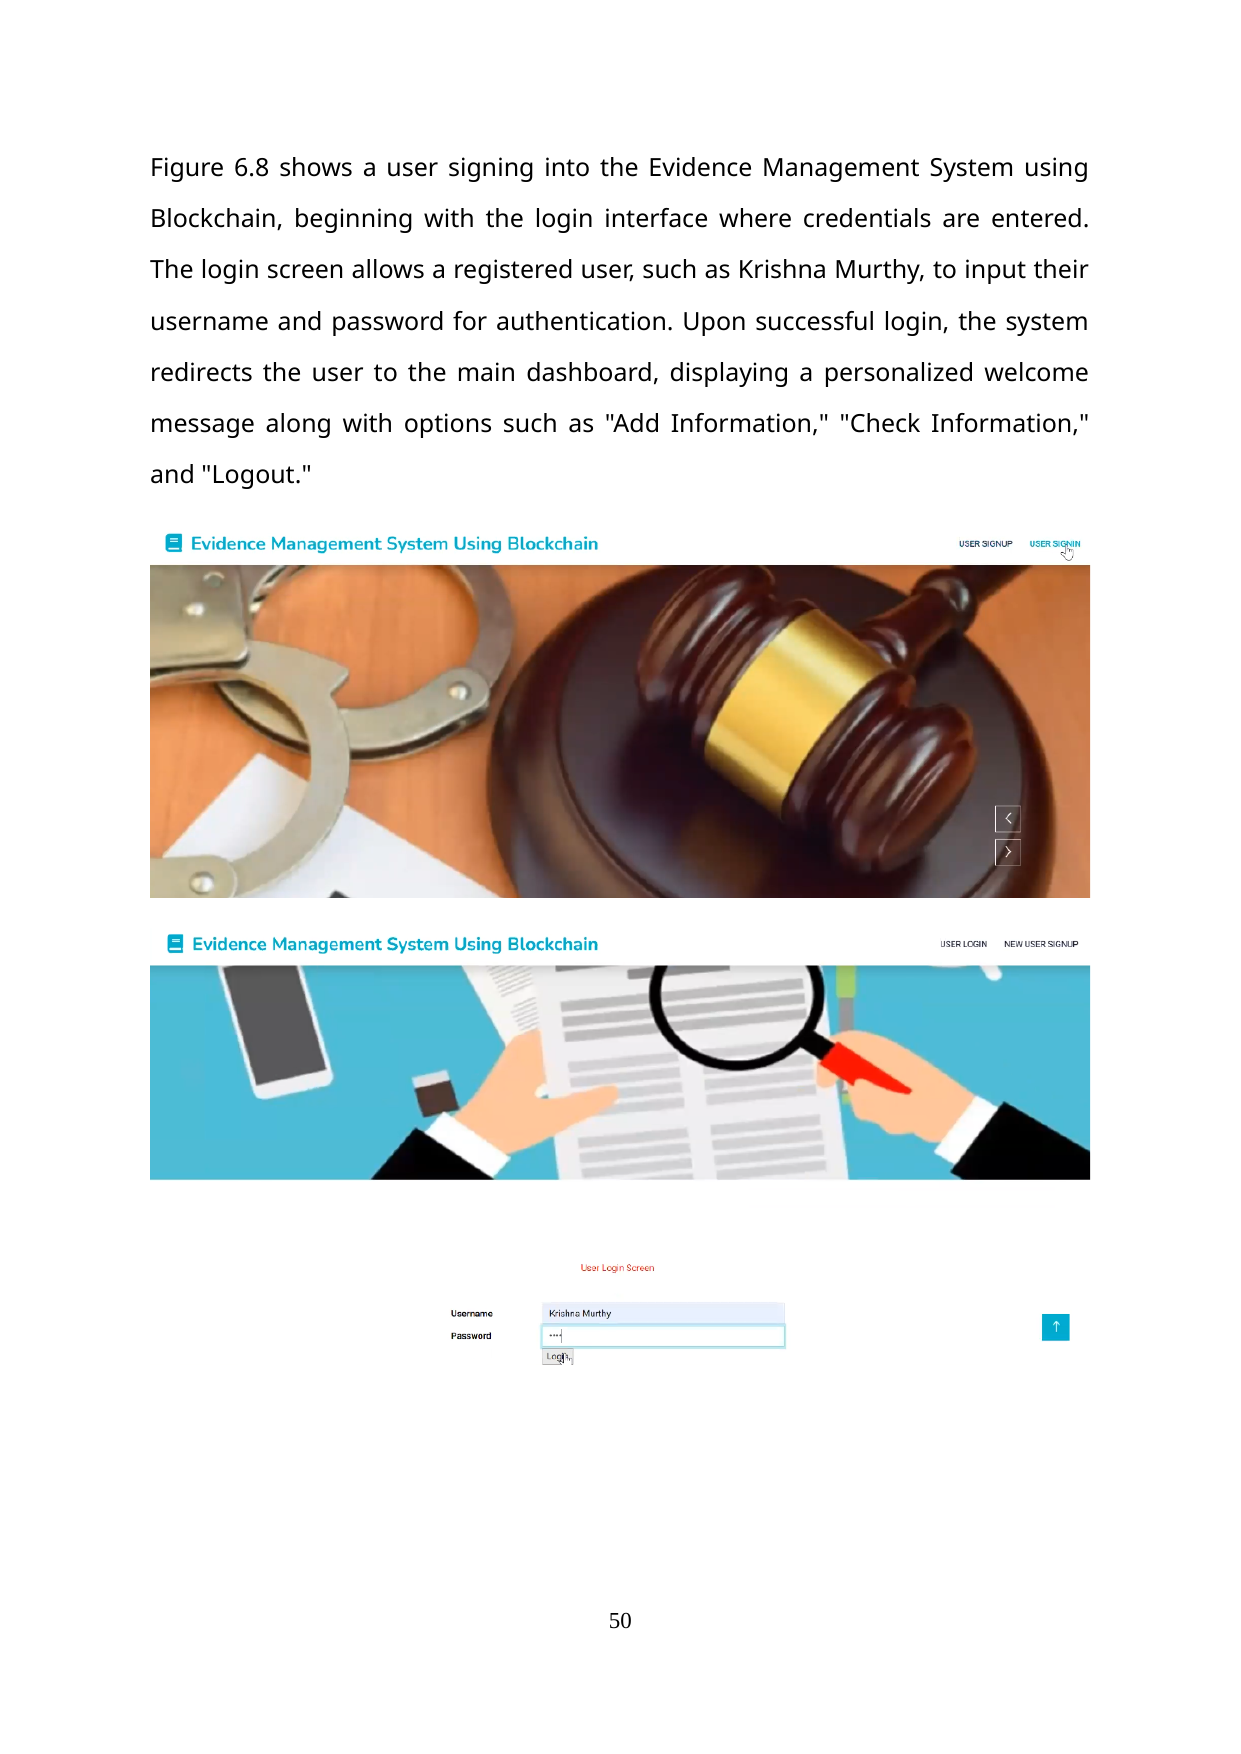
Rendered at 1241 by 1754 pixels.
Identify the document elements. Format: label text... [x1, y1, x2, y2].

text Figure 6.8 shows a user signing into the Evidence Management System using Blockchain, beginning with the login interface where credentials are entered. The login screen allows a registered user, such as Krishna Murthy, to input their username and password for authentication. Upon successful login, the system redirects the user to the main dashboard, displaying a personalized welcome message along with options such as "Add Information," "Check Information," and "Logout." [150, 150, 1090, 490]
picture [150, 523, 1091, 898]
picture [150, 928, 1091, 1365]
